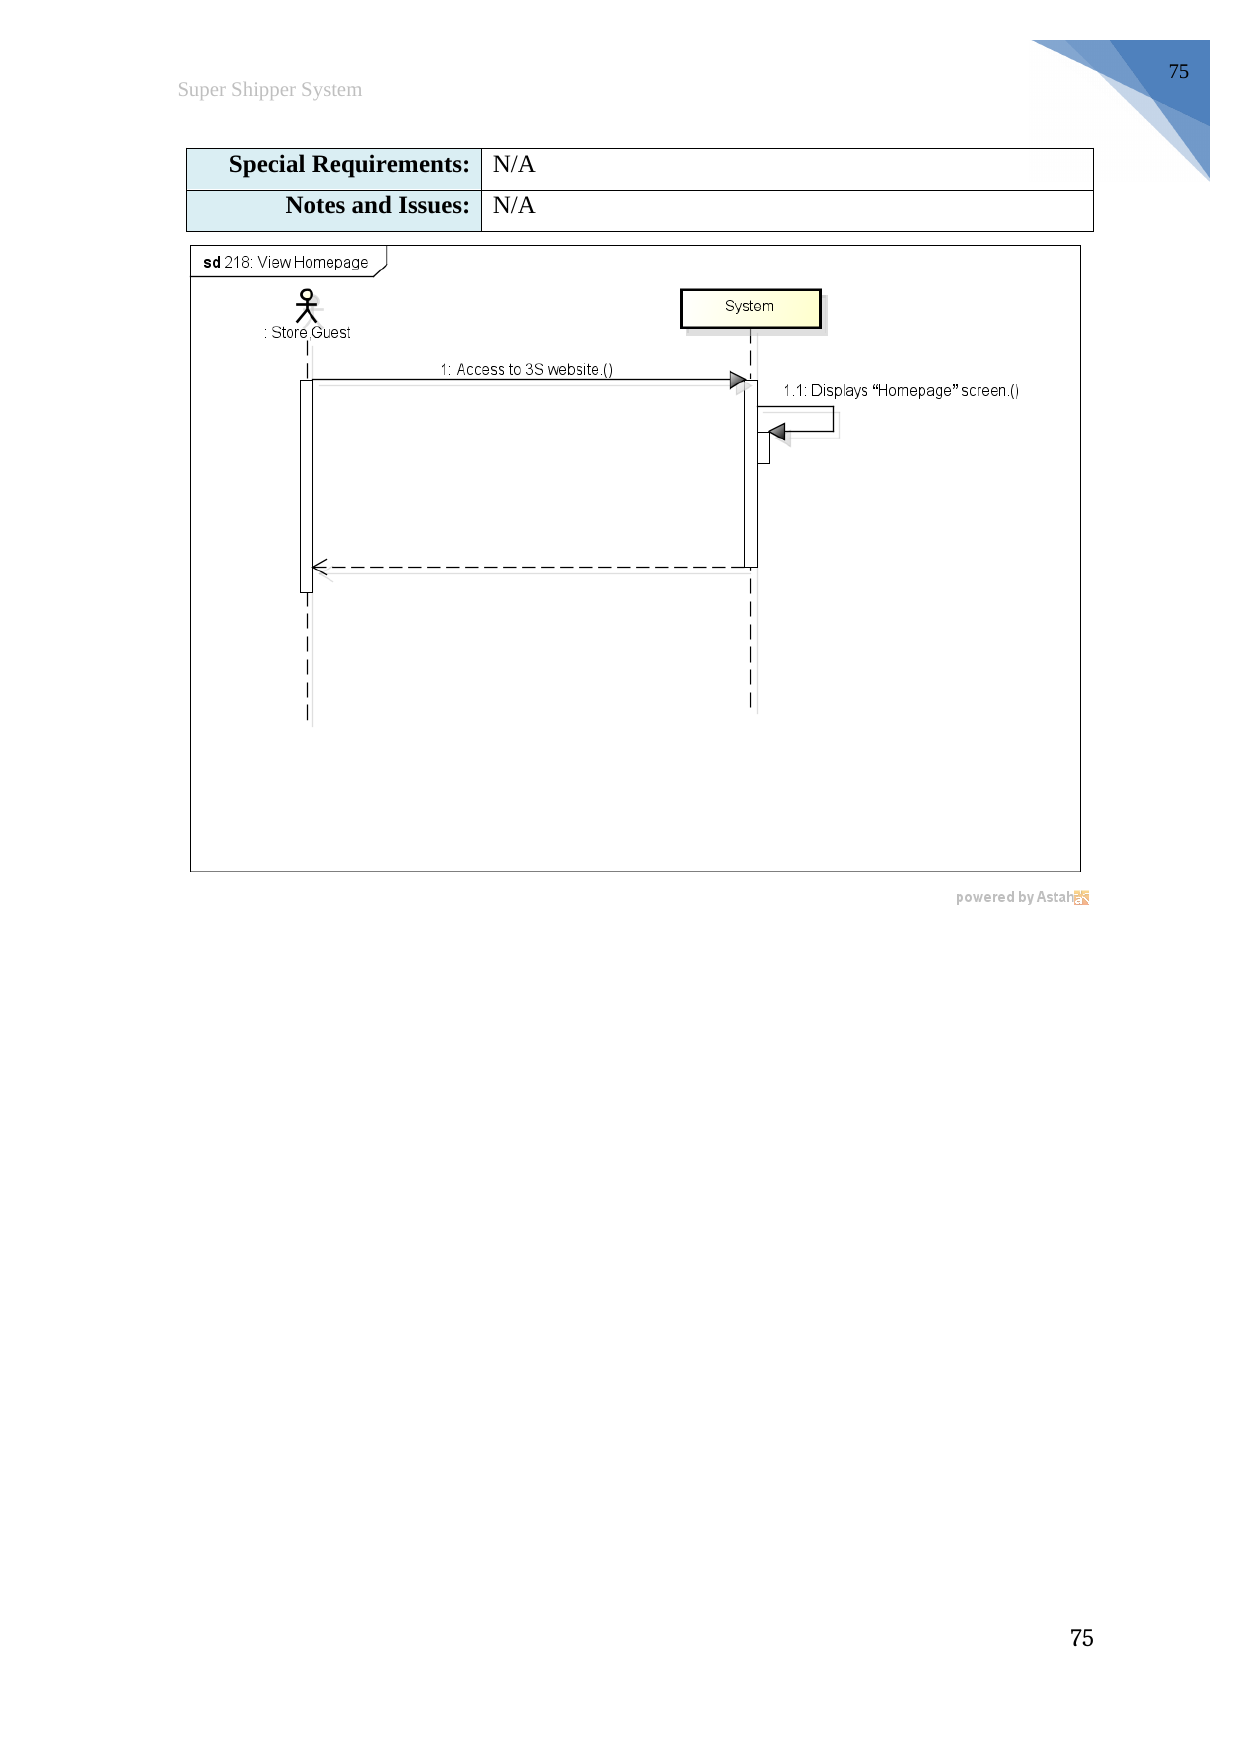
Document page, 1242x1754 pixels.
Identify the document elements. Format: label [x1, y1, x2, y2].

picture [177, 232, 1093, 909]
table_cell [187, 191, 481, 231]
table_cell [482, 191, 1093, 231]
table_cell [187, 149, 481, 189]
picture [1029, 40, 1210, 182]
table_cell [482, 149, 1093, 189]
